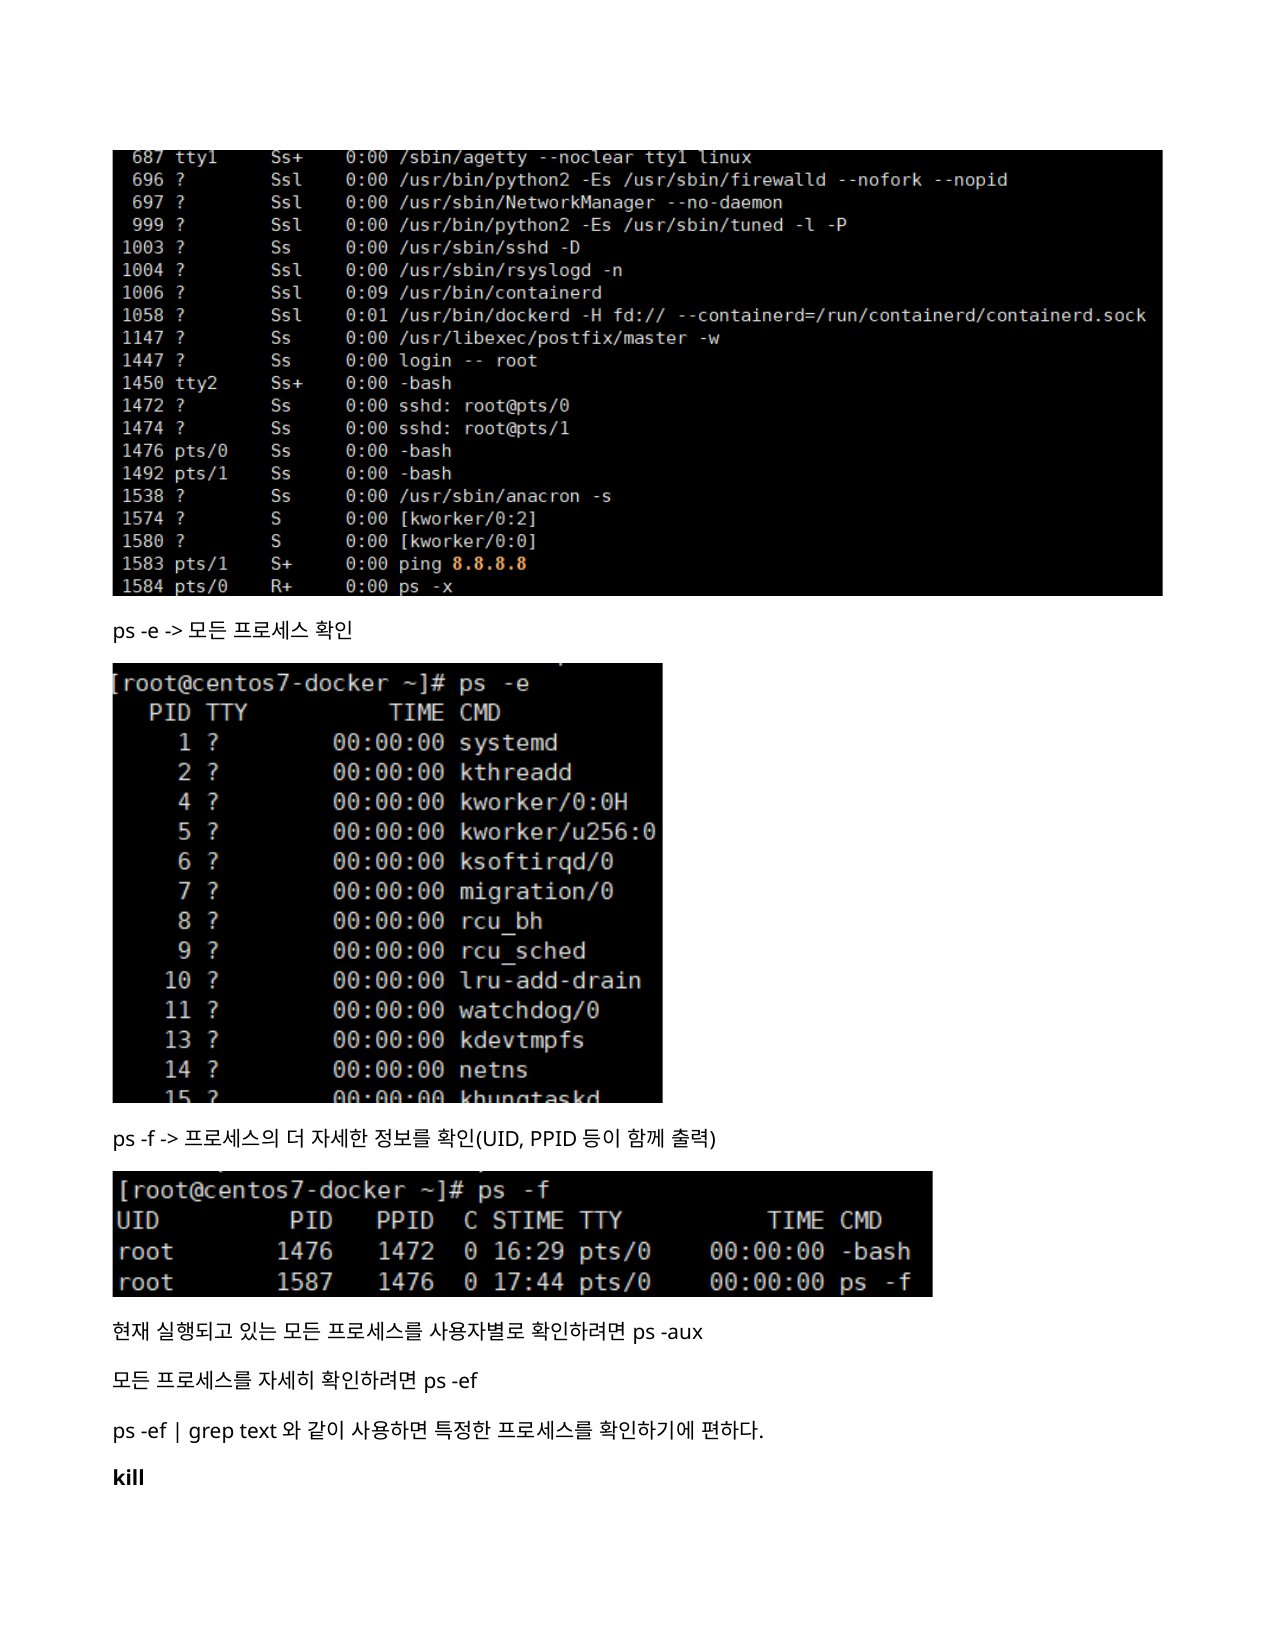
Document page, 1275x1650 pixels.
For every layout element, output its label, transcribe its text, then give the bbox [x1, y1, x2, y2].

text 현재 실행되고 있는 모든 프로세스를 사용자별로 확인하려면 ps -aux [112, 1315, 1162, 1346]
picture [112, 150, 1163, 596]
text kill [112, 1463, 1162, 1492]
text ps -e -> 모든 프로세스 확인 [112, 614, 1162, 645]
text ps -ef | grep text 와 같이 사용하면 특정한 프로세스를 확인하기에 편하다. [112, 1414, 1162, 1444]
picture [112, 1171, 933, 1297]
text 모든 프로세스를 자세히 확인하려면 ps -ef [112, 1364, 1162, 1395]
picture [112, 663, 663, 1103]
text ps -f -> 프로세스의 더 자세한 정보를 확인(UID, PPID 등이 함께 출력) [112, 1122, 1162, 1152]
